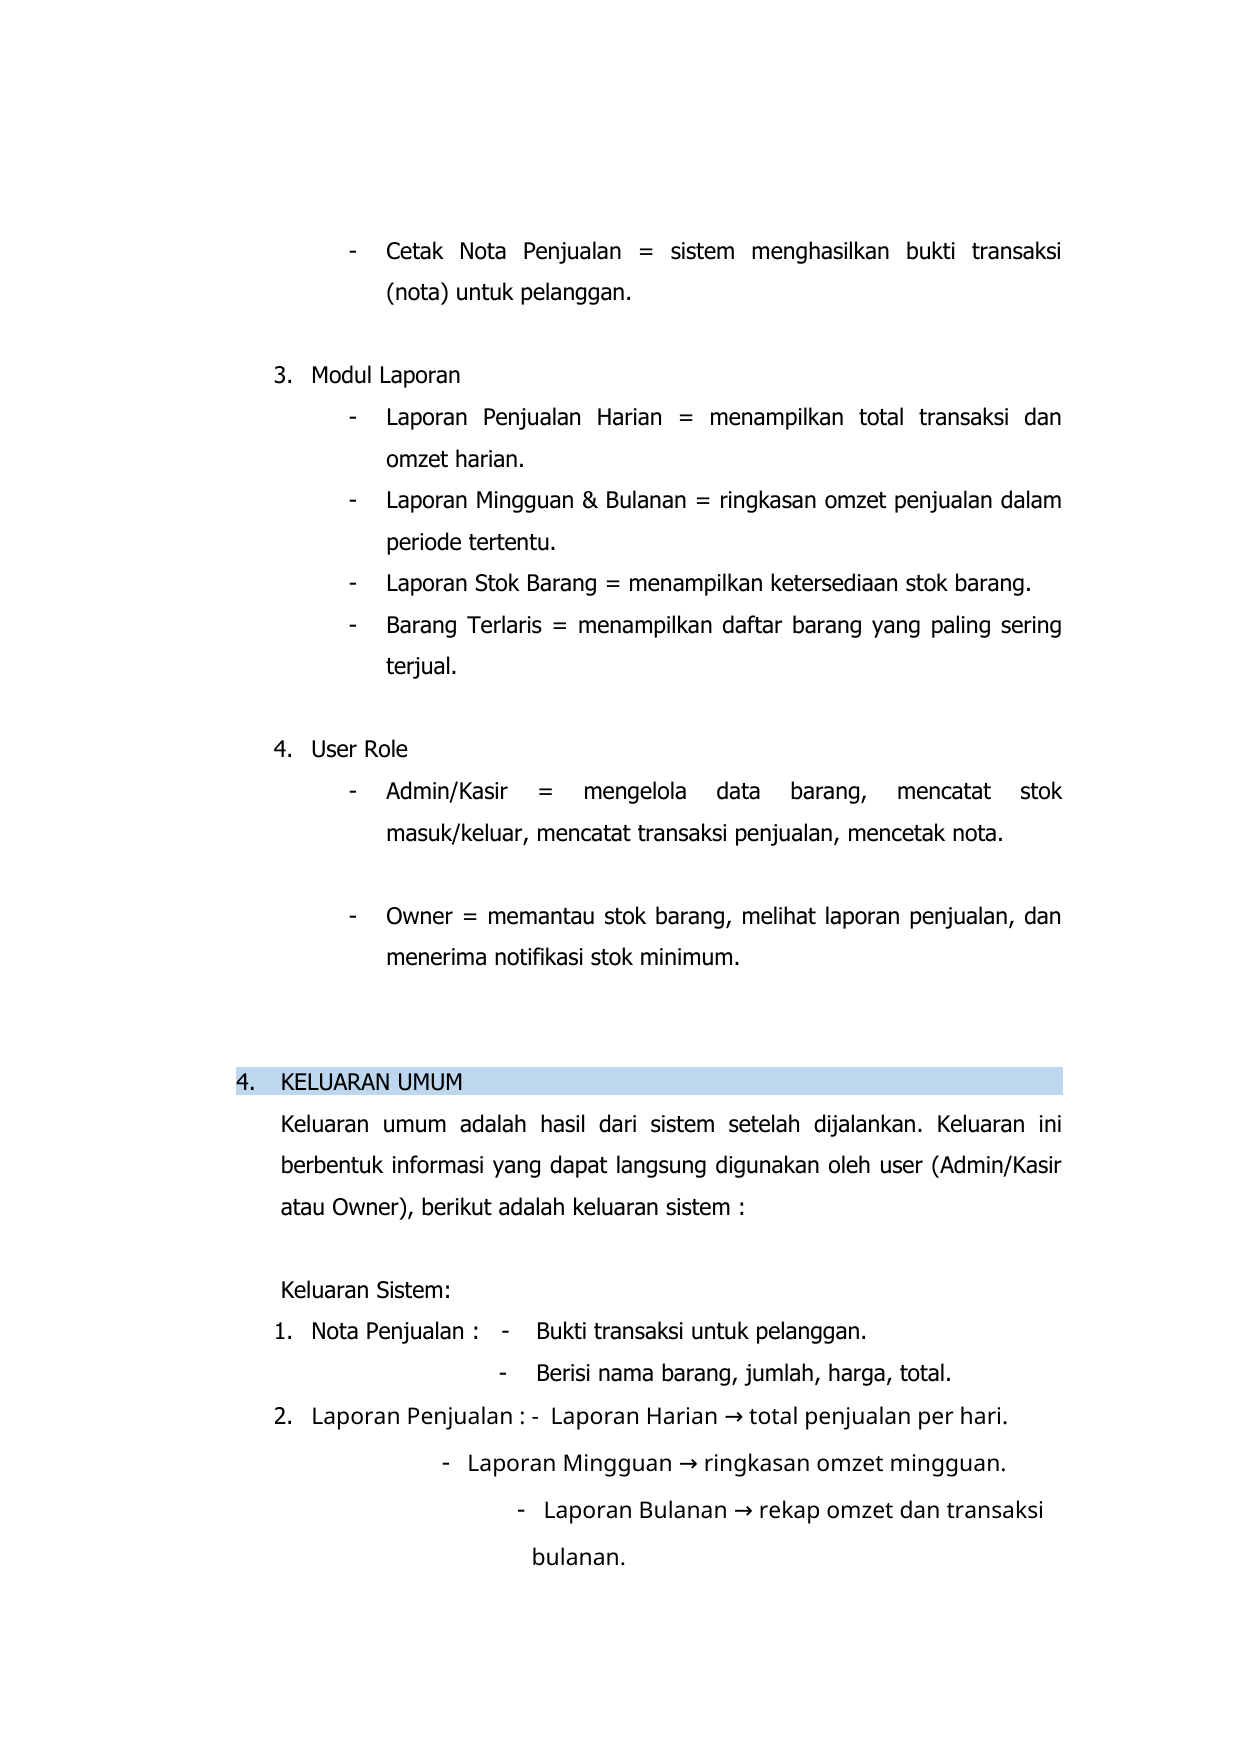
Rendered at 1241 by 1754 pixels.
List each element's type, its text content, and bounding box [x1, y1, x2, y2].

list Owner = memantau stok barang, melihat laporan penjualan, dan menerima notifikasi stok minimum. [349, 901, 1063, 971]
list Laporan Penjualan Harian = menampilkan total transaksi dan omzet harian. [349, 402, 1063, 472]
list KELUARAN UMUM [236, 1067, 1063, 1095]
list Laporan Mingguan → ringkasan omzet mingguan. [236, 1447, 1063, 1478]
list Laporan Penjualan : - Laporan Harian → total penjualan per hari. [274, 1400, 1063, 1431]
text Keluaran umum adalah hasil dari sistem setelah dijalankan. Keluaran ini berbentuk informasi yang dapat langsung digunakan oleh user (Admin/Kasir atau Owner), berikut adalah keluaran sistem : [281, 1109, 1063, 1220]
list Barang Terlaris = menampilkan daftar barang yang paling sering terjual. [349, 610, 1063, 679]
text Keluaran Sistem: [281, 1275, 1063, 1303]
list Nota Penjualan : - Bukti transaksi untuk pelanggan. [274, 1317, 1063, 1344]
list Laporan Stok Barang = menampilkan ketersediaan stok barang. [349, 569, 1063, 596]
list Cetak Nota Penjualan = sistem menghasilkan bukti transaksi (nota) untuk pelanggan. [349, 236, 1063, 306]
list Laporan Bulanan → rekap omzet dan transaksi bulanan. [517, 1494, 1063, 1572]
list Berisi nama barang, jumlah, harga, total. [499, 1358, 1063, 1386]
list Modul Laporan [274, 361, 1063, 389]
list User Role [274, 735, 1063, 763]
list Admin/Kasir = mengelola data barang, mencatat stok masuk/keluar, mencatat transaksi penjualan, mencetak nota. [349, 777, 1063, 846]
list Laporan Mingguan & Bulanan = ringkasan omzet penjualan dalam periode tertentu. [349, 486, 1063, 555]
